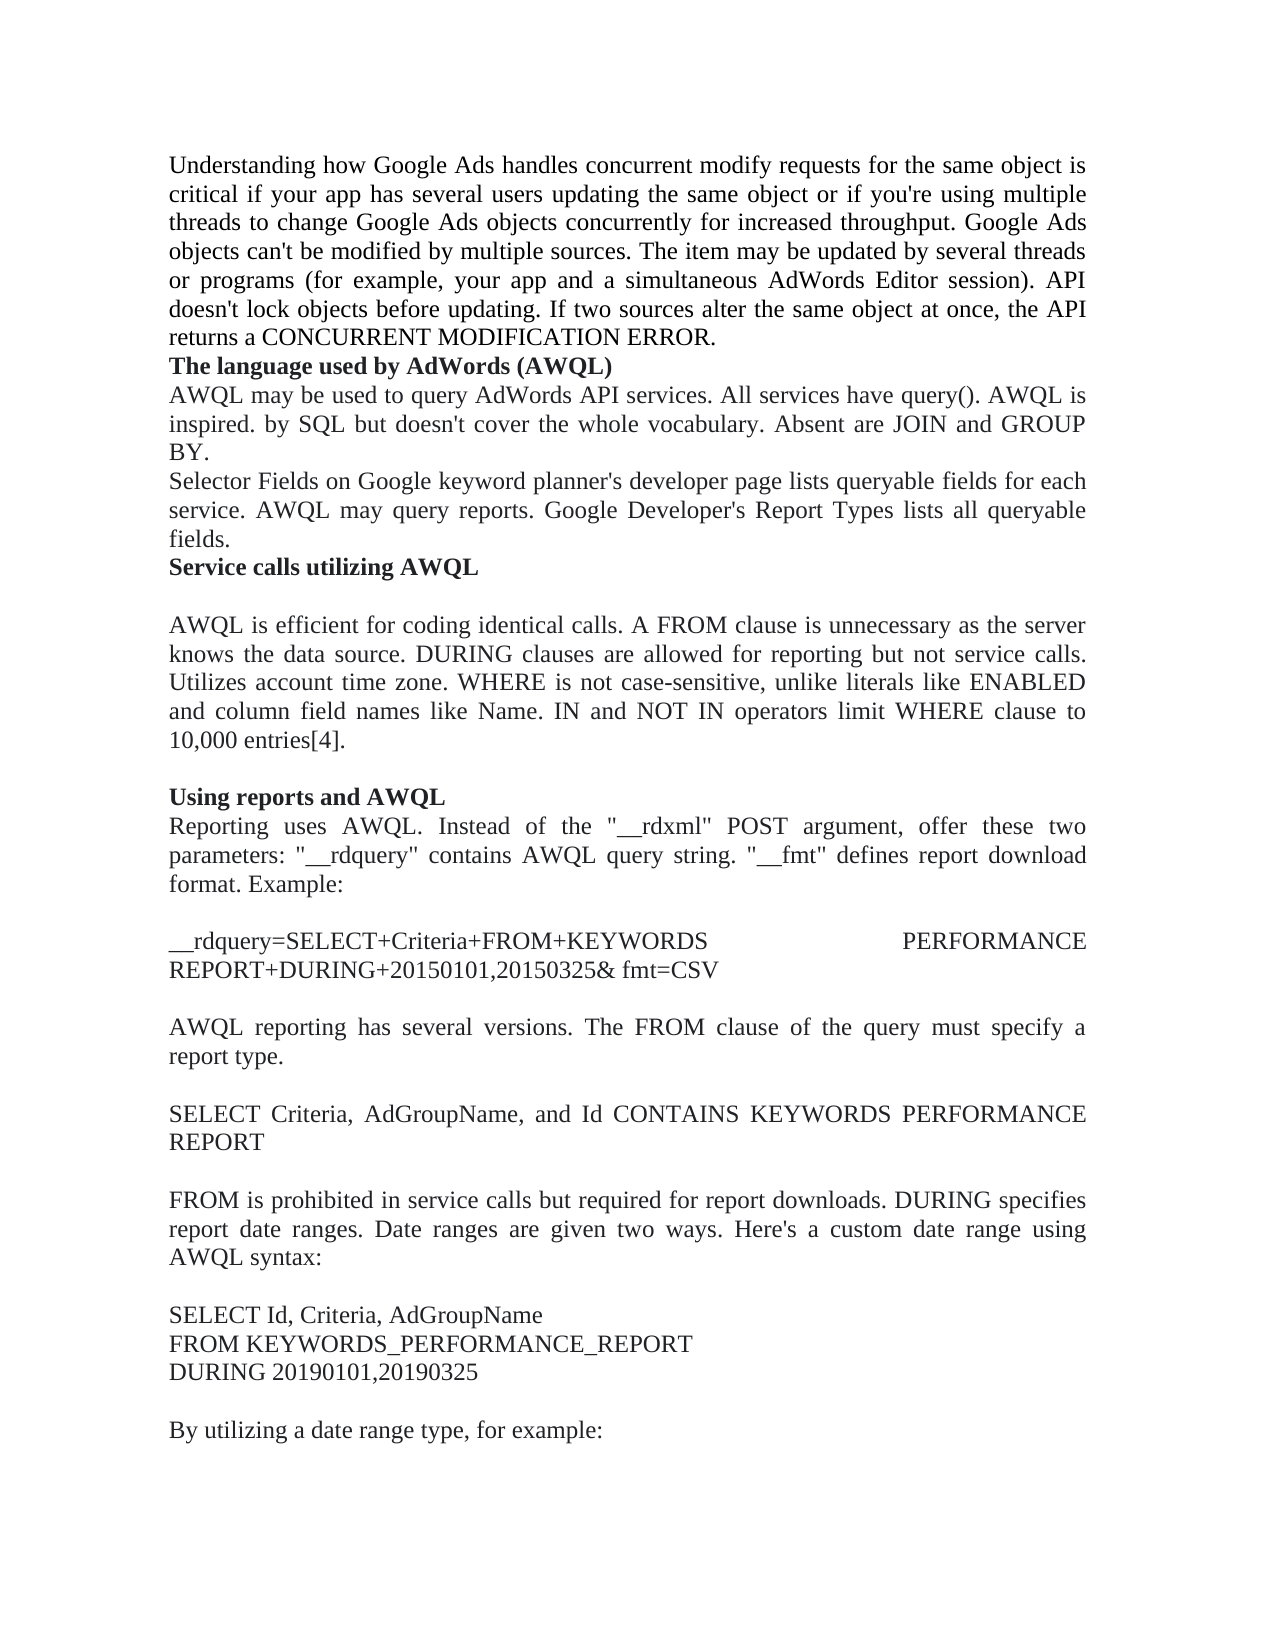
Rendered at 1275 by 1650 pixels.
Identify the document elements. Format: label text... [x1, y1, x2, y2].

text Selector Fields on Google keyword planner's developer page lists queryable fields for each service. AWQL may query reports. Google Developer's Report Types lists all queryable fields. [169, 466, 1087, 552]
text FROM KEYWORDS_PERFORMANCE_REPORT [169, 1329, 1087, 1357]
text SELECT Criteria, AdGroupName, and Id CONTAINS KEYWORDS PERFORMANCE REPORT [169, 1099, 1087, 1156]
text Using reports and AWQL [169, 782, 1087, 811]
text Service calls utilizing AWQL [169, 552, 1087, 581]
text DURING 20190101,20190325 [169, 1357, 1087, 1386]
text AWQL may be used to query AdWords API services. All services have query(). AWQL is inspired. by SQL but doesn't cover the whole vocabulary. Absent are JOIN and GROUP BY. [169, 380, 1087, 466]
text AWQL reporting has several versions. The FROM clause of the query must specify a report type. [169, 1012, 1087, 1070]
text The language used by AdWords (AWQL) [169, 351, 1087, 380]
text By utilizing a date range type, for example: [169, 1415, 1087, 1444]
text AWQL is efficient for coding identical calls. A FROM clause is unnecessary as the server knows the data source. DURING clauses are allowed for reporting but not service calls. Utilizes account time zone. WHERE is not case-sensitive, unlike literals like ENABLED and column field names like Name. IN and NOT IN operators limit WHERE clause to 10,000 entries[4]. [169, 610, 1087, 754]
text SELECT Id, Criteria, AdGroupName [169, 1300, 1087, 1329]
text FROM is prohibited in service calls but required for report downloads. DURING specifies report date ranges. Date ranges are given two ways. Here's a custom date range using AWQL syntax: [169, 1185, 1087, 1271]
text Understanding how Google Ads handles concurrent modify requests for the same object is critical if your app has several users updating the same object or if you're using multiple threads to change Google Ads objects concurrently for increased throughput. Google Ads objects can't be modified by multiple sources. The item may be updated by several threads or programs (for example, your app and a simultaneous AdWords Editor session). API doesn't lock objects before updating. If two sources alter the same object at once, the API returns a CONCURRENT MODIFICATION ERROR. [169, 150, 1087, 351]
text Reporting uses AWQL. Instead of the "__rdxml" POST argument, offer these two parameters: "__rdquery" contains AWQL query string. "__fmt" defines report download format. Example: [169, 811, 1087, 897]
text __rdquery=SELECT+Criteria+FROM+KEYWORDS PERFORMANCE REPORT+DURING+20150101,20150325& fmt=CSV [169, 926, 1087, 984]
